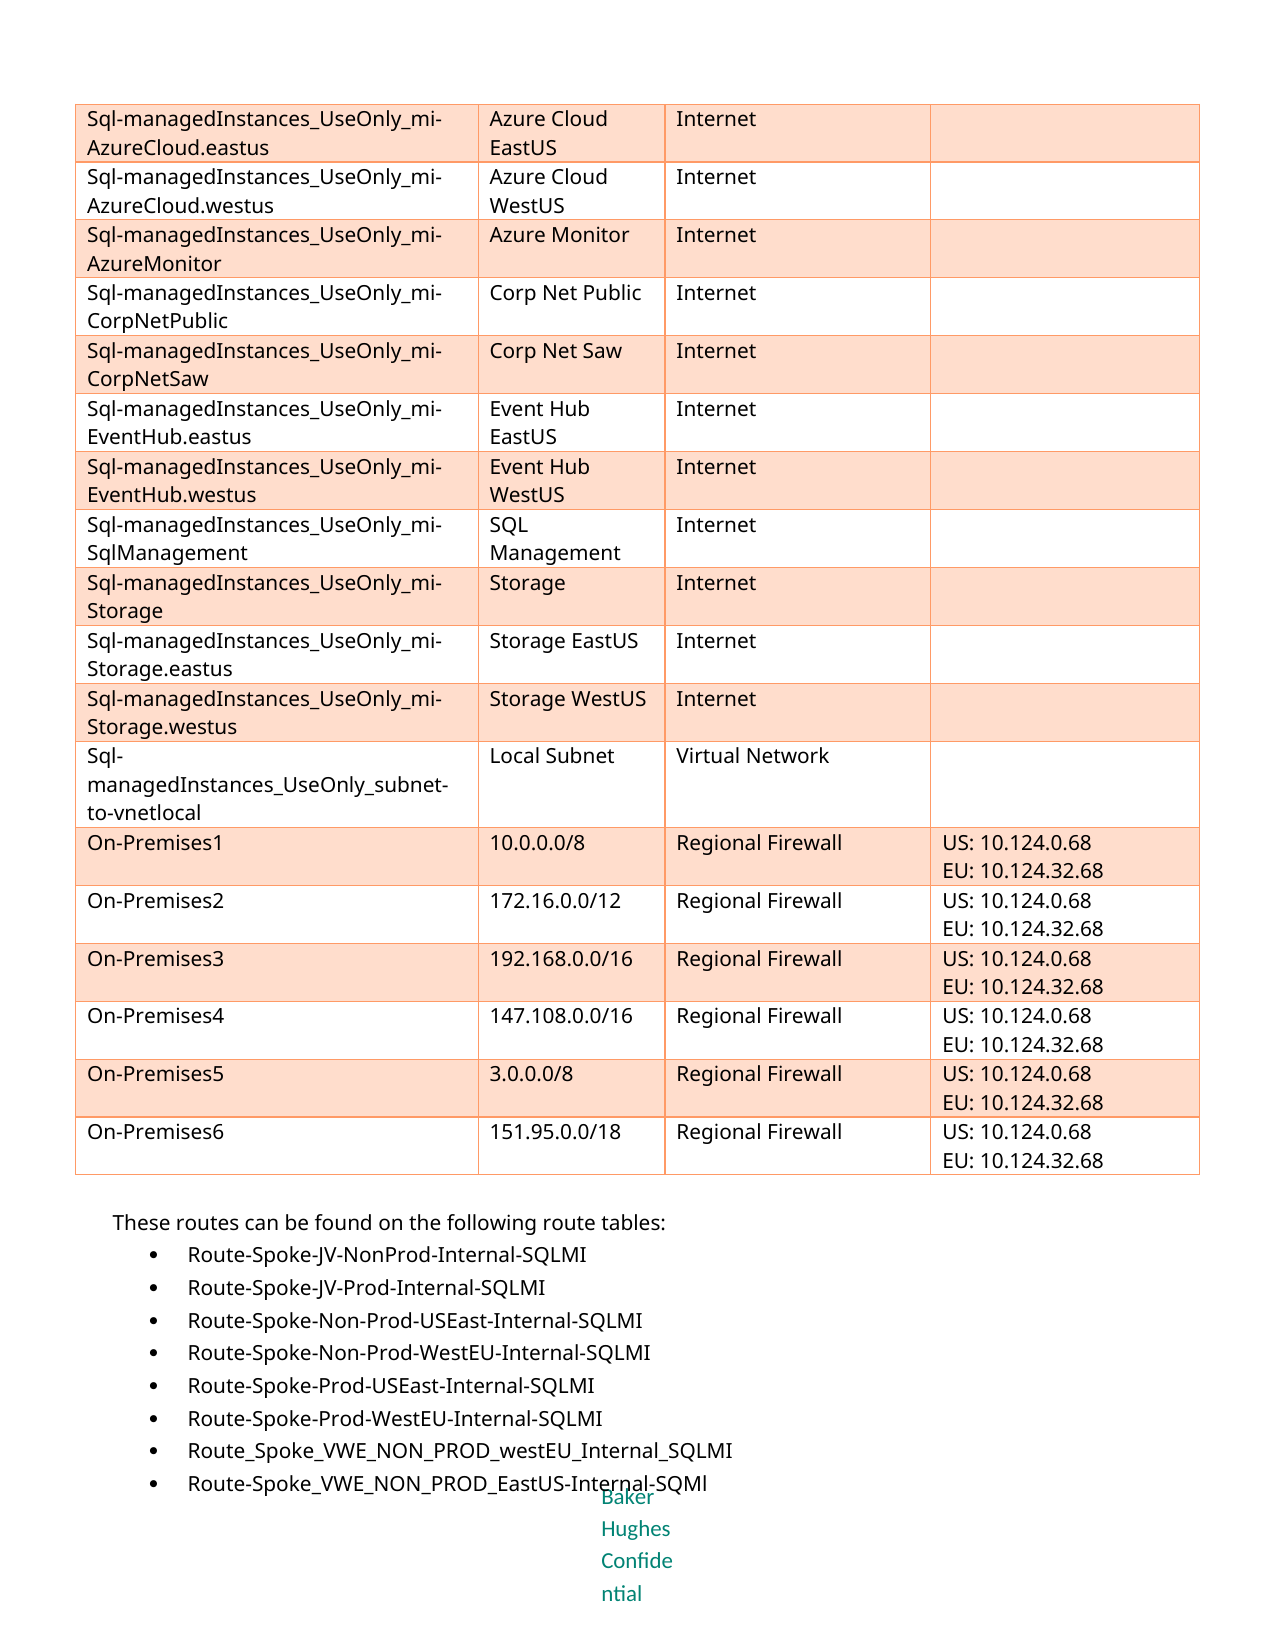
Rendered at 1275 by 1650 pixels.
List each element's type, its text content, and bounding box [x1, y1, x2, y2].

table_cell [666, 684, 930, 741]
list Route-Spoke-JV-NonProd-Internal-SQLMI [150, 1241, 1200, 1269]
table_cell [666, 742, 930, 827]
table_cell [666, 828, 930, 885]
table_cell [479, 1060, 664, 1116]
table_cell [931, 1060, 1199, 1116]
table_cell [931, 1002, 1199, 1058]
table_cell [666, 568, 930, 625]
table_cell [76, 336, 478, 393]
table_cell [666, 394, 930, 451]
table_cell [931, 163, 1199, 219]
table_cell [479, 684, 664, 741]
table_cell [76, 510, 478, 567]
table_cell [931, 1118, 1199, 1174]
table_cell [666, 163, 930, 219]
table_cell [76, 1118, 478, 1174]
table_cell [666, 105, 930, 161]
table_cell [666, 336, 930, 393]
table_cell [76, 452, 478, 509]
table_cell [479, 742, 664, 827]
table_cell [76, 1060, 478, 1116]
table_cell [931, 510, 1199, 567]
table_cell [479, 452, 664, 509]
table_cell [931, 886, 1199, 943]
list Route-Spoke-JV-Prod-Internal-SQLMI [150, 1273, 1200, 1302]
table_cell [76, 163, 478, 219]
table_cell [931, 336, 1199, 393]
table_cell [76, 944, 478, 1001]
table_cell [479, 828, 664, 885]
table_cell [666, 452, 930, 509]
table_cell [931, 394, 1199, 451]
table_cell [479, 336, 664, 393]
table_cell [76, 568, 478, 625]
text These routes can be found on the following route tables: [112, 1208, 1200, 1236]
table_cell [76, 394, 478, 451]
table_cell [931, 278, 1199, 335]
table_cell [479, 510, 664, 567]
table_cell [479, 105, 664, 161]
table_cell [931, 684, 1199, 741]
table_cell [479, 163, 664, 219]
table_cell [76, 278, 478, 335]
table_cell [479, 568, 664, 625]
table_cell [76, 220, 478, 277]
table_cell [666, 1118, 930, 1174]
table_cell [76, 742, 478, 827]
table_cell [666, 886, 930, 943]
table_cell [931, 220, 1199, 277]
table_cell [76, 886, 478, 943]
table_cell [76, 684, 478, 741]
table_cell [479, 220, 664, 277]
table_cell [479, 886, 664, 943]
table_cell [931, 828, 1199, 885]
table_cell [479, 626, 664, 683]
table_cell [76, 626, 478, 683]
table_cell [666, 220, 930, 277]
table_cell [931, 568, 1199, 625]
list Route-Spoke-Non-Prod-WestEU-Internal-SQLMI [150, 1338, 1200, 1367]
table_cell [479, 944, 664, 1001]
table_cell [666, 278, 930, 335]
list Route-Spoke-Prod-WestEU-Internal-SQLMI [150, 1404, 1200, 1432]
list Route_Spoke_VWE_NON_PROD_westEU_Internal_SQLMI [150, 1436, 1200, 1465]
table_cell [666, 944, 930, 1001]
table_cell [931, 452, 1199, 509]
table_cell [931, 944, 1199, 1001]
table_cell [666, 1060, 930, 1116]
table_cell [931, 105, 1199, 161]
list Route-Spoke-Non-Prod-USEast-Internal-SQLMI [150, 1306, 1200, 1334]
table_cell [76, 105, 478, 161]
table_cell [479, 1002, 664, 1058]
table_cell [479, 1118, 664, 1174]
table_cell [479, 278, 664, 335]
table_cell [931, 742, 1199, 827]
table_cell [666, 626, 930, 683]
list Route-Spoke-Prod-USEast-Internal-SQLMI [150, 1371, 1200, 1399]
list Route-Spoke_VWE_NON_PROD_EastUS-Internal-SQMl [150, 1469, 1200, 1497]
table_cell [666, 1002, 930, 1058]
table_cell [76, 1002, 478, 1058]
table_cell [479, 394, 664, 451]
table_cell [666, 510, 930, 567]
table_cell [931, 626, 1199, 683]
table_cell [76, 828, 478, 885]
